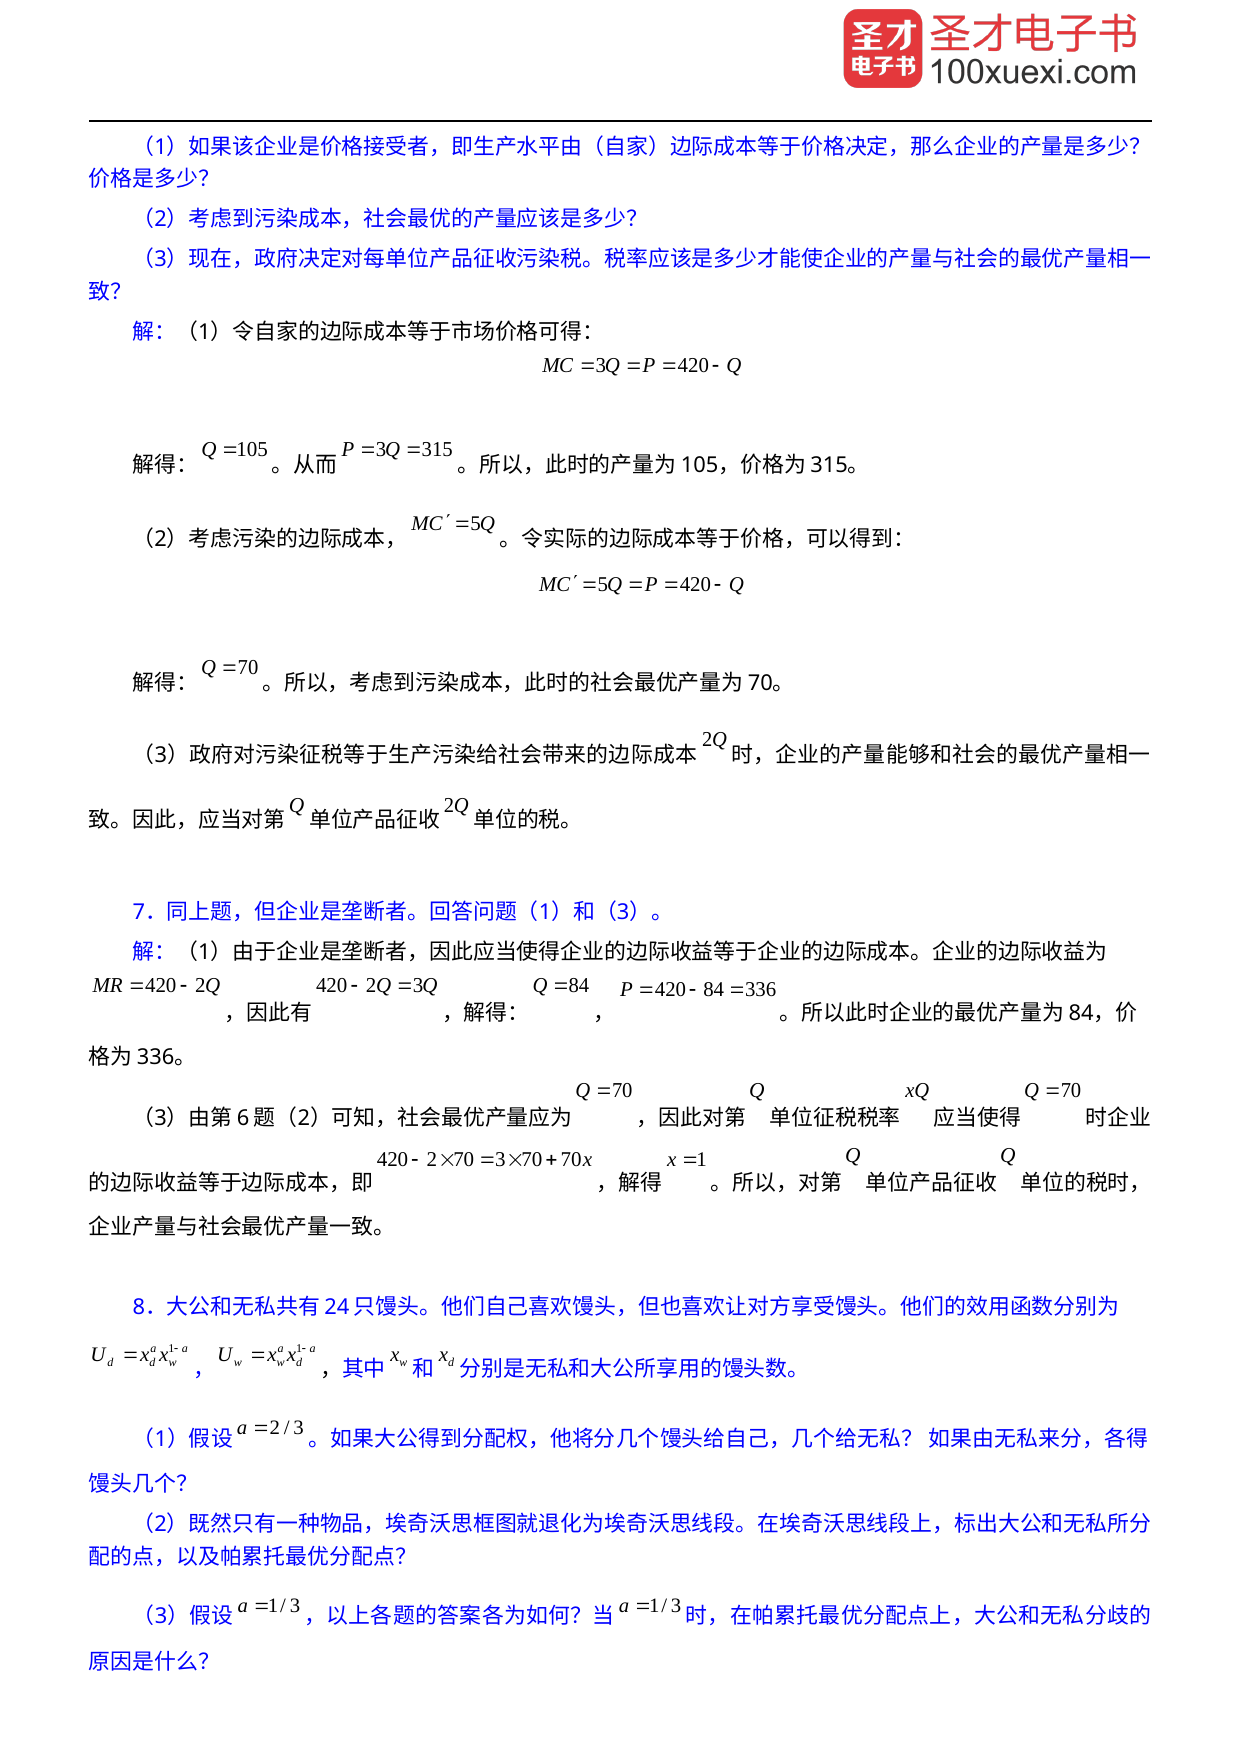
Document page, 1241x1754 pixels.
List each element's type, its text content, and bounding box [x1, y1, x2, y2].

text （2）考虑污染的边际成本，。令实际的边际成本等于价格，可以得到： [88, 498, 1152, 563]
text 解：（1）令自家的边际成本等于市场价格可得： [88, 313, 1152, 346]
text ，因此有，解得：，。所以此时企业的最优产量为84，价格为336。 [88, 973, 1152, 1071]
text 解得：。所以，考虑到污染成本，此时的社会最优产量为70。 [88, 643, 1152, 708]
text 解得：。从而。所以，此时的产量为105，价格为315。 [88, 426, 1152, 491]
picture [834, 0, 1152, 97]
text （2）既然只有一种物品，埃奇沃思框图就退化为埃奇沃思线段。在埃奇沃思线段上，标出大公和无私所分配的点，以及帕累托最优分配点？ [88, 1506, 1152, 1571]
text （3）由第6题（2）可知，社会最优产量应为，因此对第单位征税税率应当使得时企业的边际收益等于边际成本，即，解得。所以，对第单位产品征收单位的税时，企业产量与社会最优产量一致。 [88, 1078, 1152, 1241]
text （1）如果该企业是价格接受者，即生产水平由（自家）边际成本等于价格决定，那么企业的产量是多少？价格是多少？ [88, 128, 1152, 193]
text 8．大公和无私共有24只馒头。他们自己喜欢馒头，但也喜欢让对方享受馒头。他们的效用函数分别为 [88, 1288, 1152, 1321]
text 解：（1）由于企业是垄断者，因此应当使得企业的边际收益等于企业的边际成本。企业的边际收益为 [88, 933, 1152, 966]
text （3）政府对污染征税等于生产污染给社会带来的边际成本时，企业的产量能够和社会的最优产量相一致。因此，应当对第单位产品征收单位的税。 [88, 716, 1152, 846]
text 7．同上题，但企业是垄断者。回答问题（1）和（3）。 [88, 893, 1152, 926]
text （2）考虑到污染成本，社会最优的产量应该是多少？ [88, 201, 1152, 233]
text （1）假设。如果大公得到分配权，他将分几个馒头给自己，几个给无私？ 如果由无私来分，各得馒头几个？ [88, 1401, 1152, 1498]
text （3）现在，政府决定对每单位产品征收污染税。税率应该是多少才能使企业的产量与社会的最优产量相一致？ [88, 241, 1152, 306]
text ，，其中和分别是无私和大公所享用的馒头数。 [88, 1328, 1152, 1393]
text （3）假设，以上各题的答案各为如何？当时，在帕累托最优分配点上，大公和无私分歧的原因是什么？ [88, 1578, 1152, 1676]
